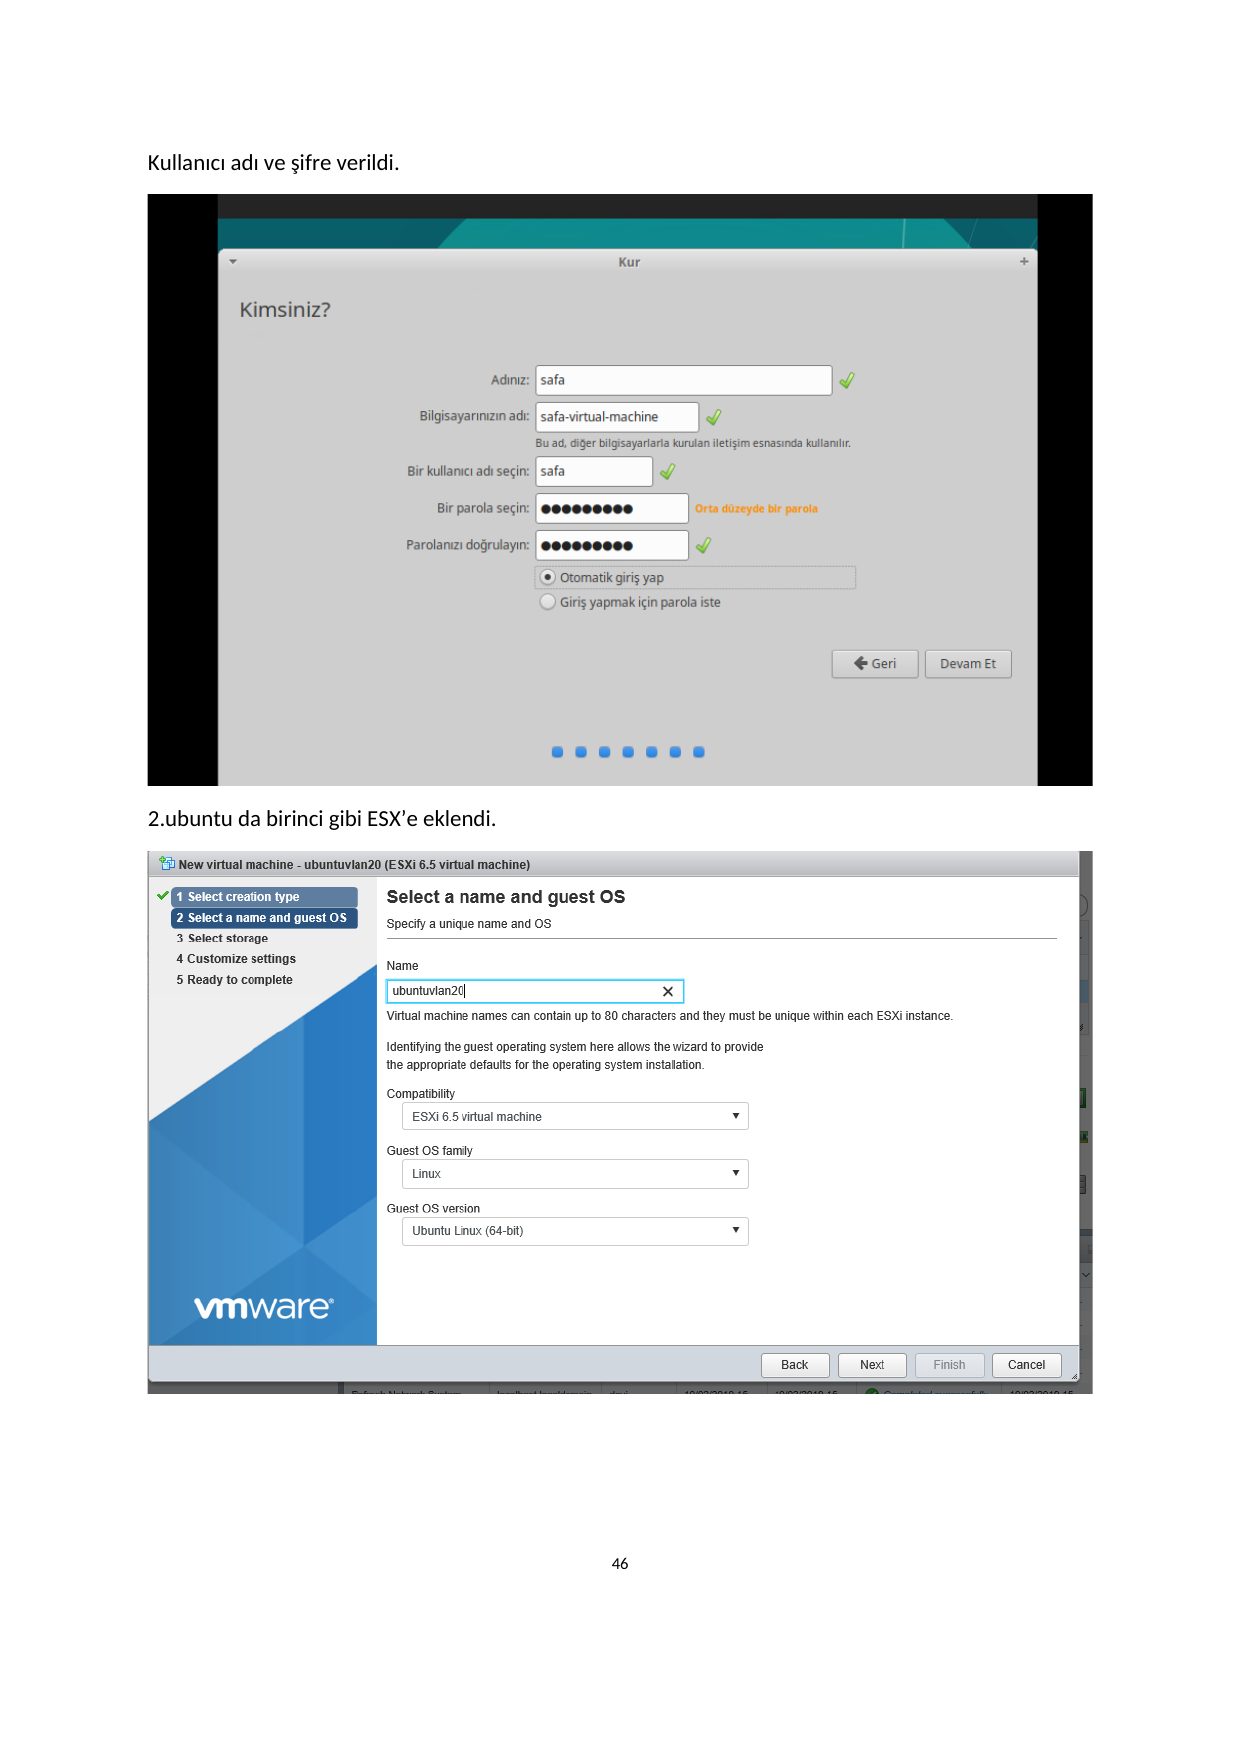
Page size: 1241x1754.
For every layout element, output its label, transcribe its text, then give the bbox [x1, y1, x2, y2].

text Kullanıcı adı ve şifre verildi. [148, 148, 1093, 176]
picture [147, 851, 1093, 1394]
text 2.ubuntu da birinci gibi ESX’e eklendi. [148, 804, 1093, 833]
text 46 [148, 1553, 1093, 1574]
picture [147, 194, 1093, 786]
